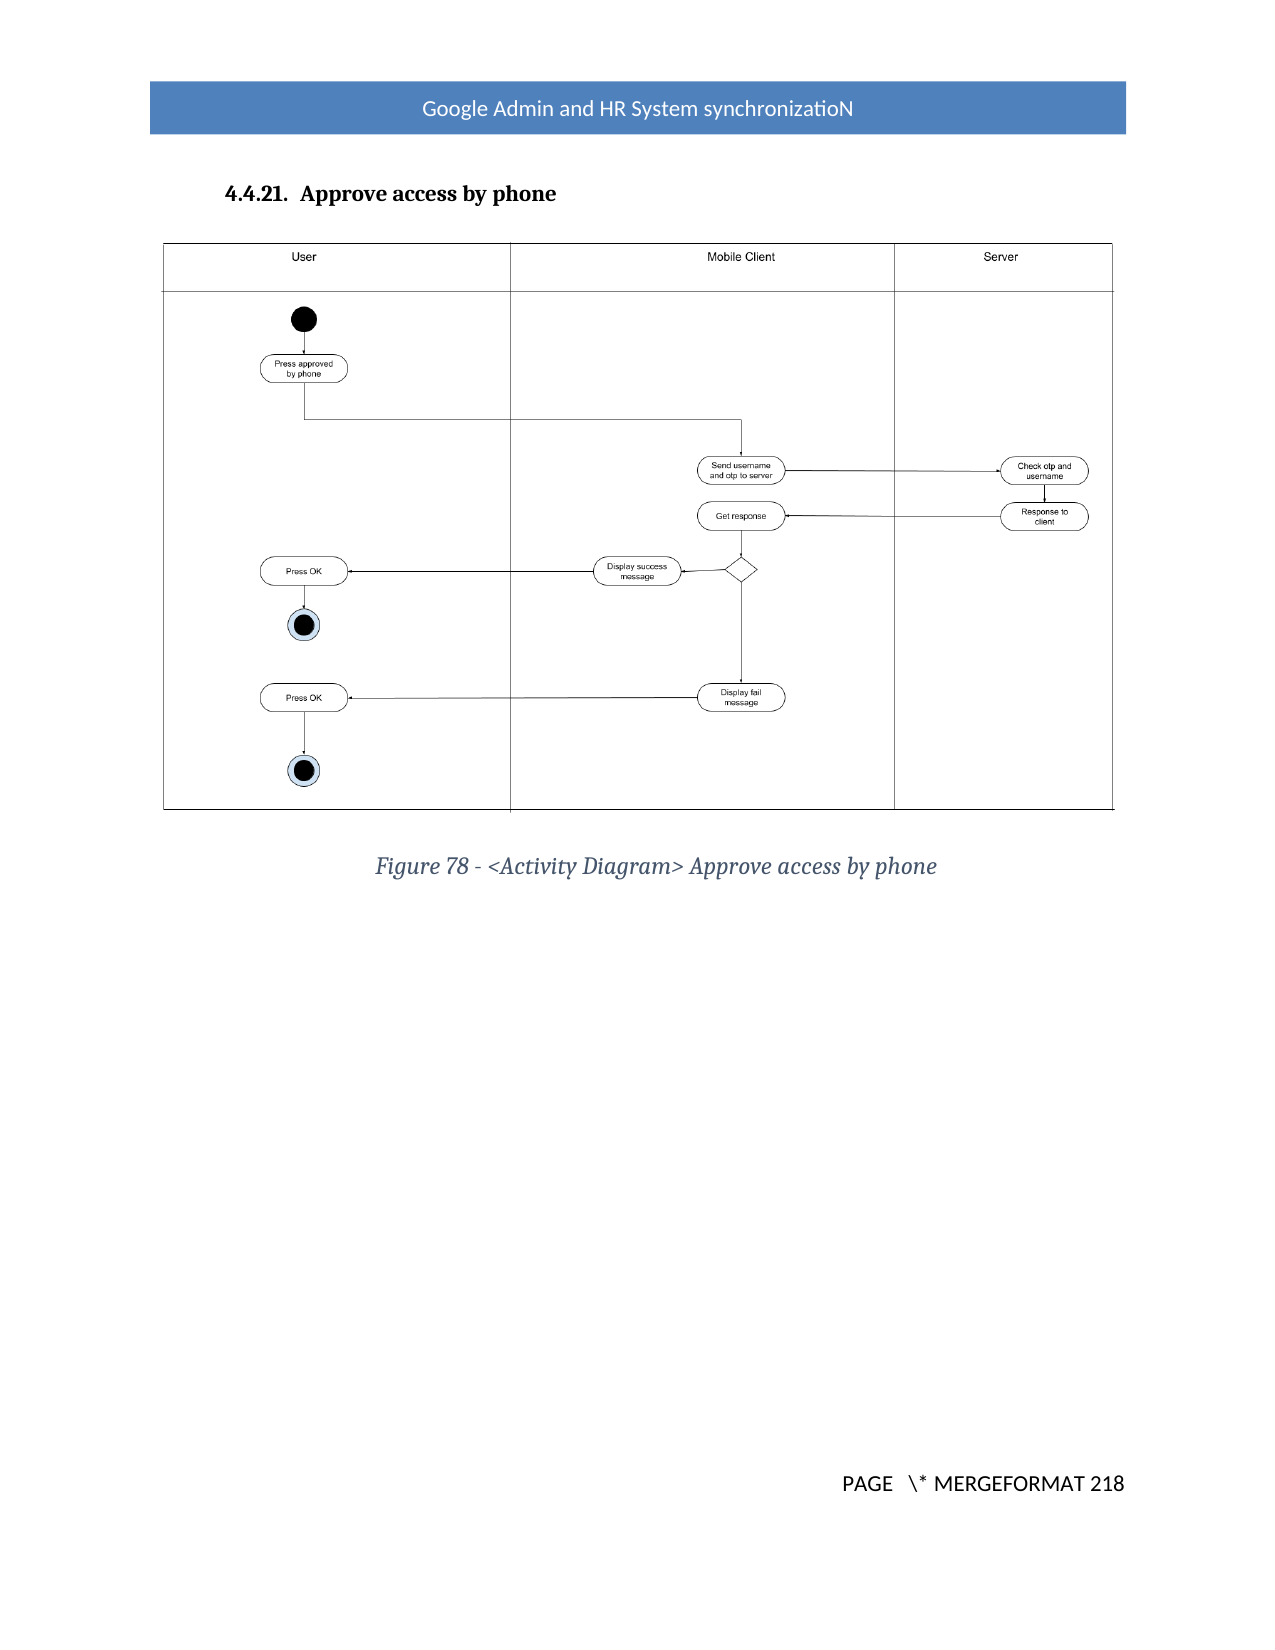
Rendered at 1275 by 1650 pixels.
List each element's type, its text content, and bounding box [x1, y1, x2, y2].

picture [150, 231, 1125, 819]
text Figure 78 - <Activity Diagram> Approve access by phone [187, 852, 1125, 881]
subtitle Approve access by phone [225, 181, 1125, 207]
